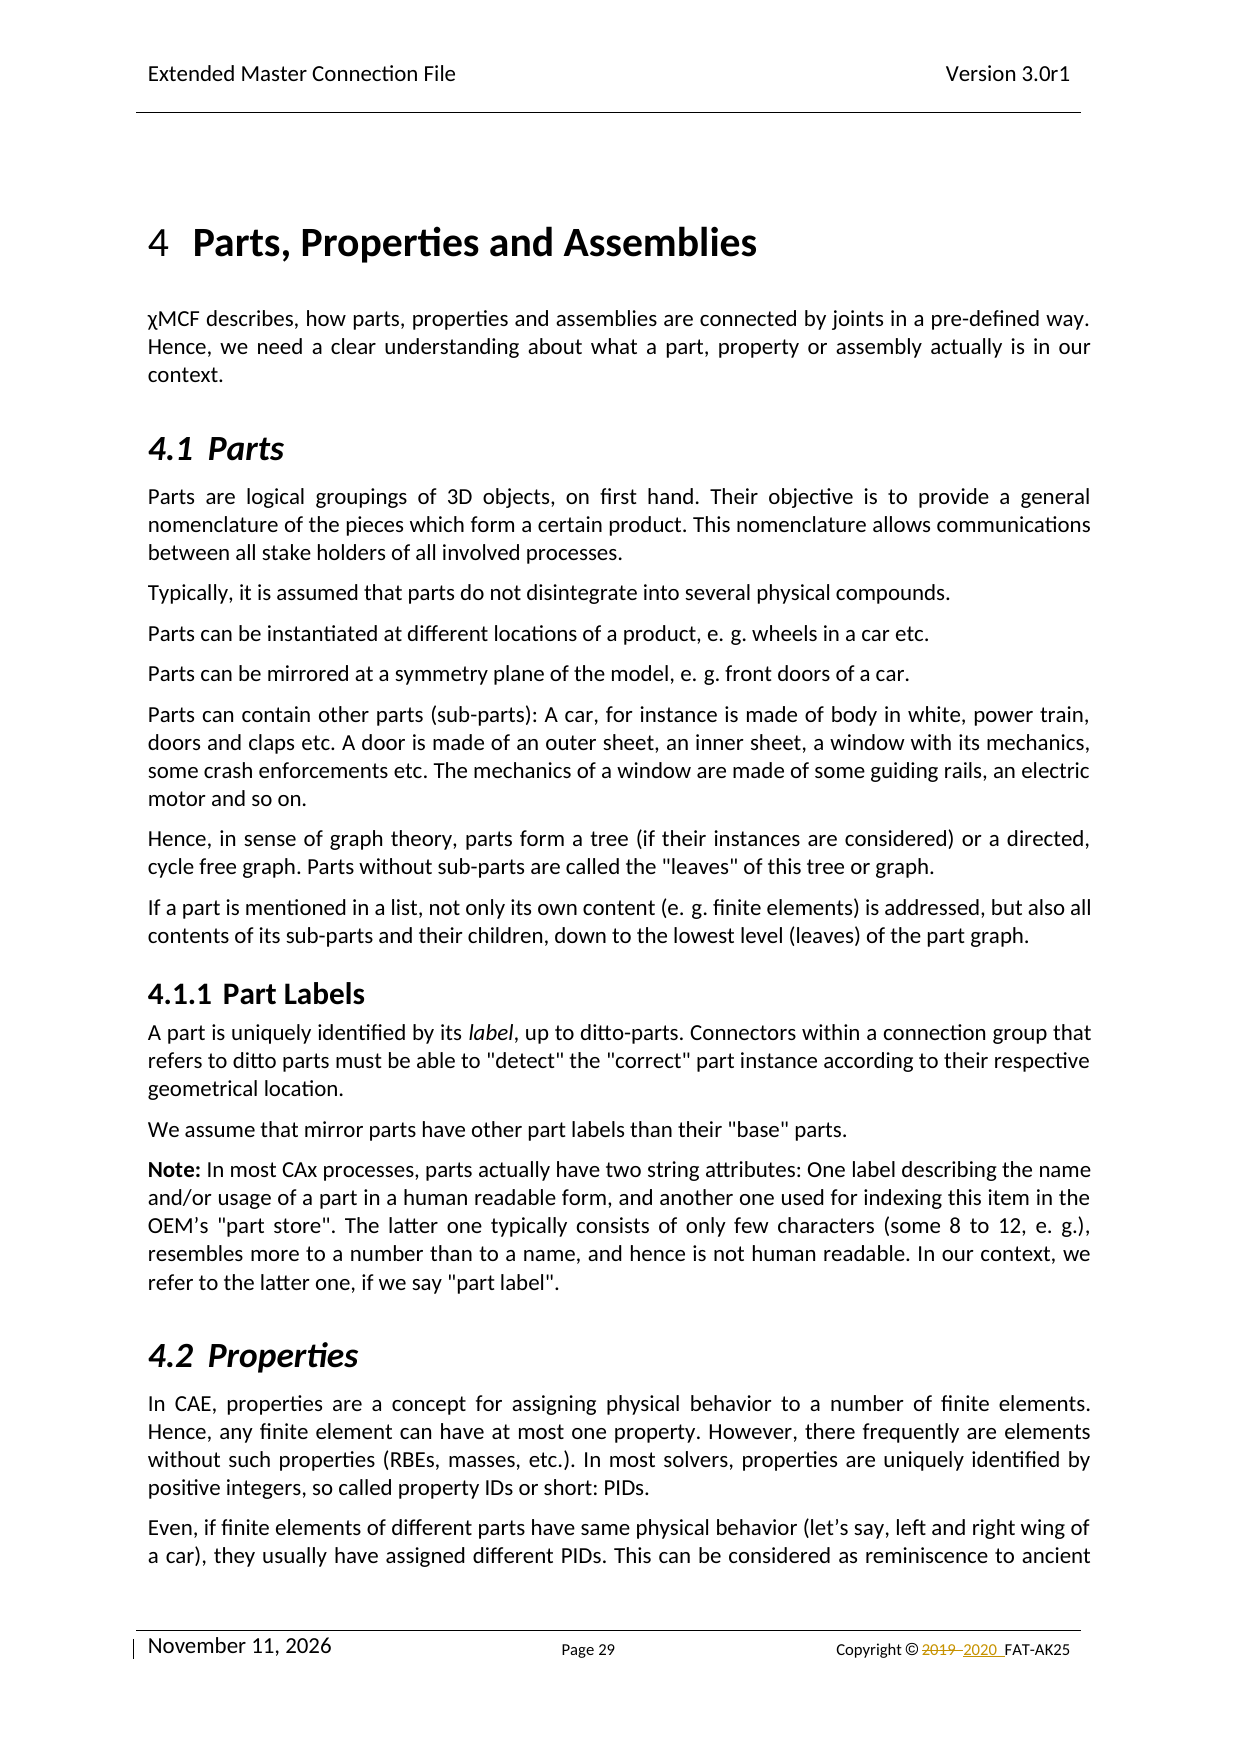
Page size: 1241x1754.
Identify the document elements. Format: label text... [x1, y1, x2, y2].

text χMCF describes, how parts, properties and assemblies are connected by joints in a pre-defined way. Hence, we need a clear understanding about what a part, property or assembly actually is in our context. [148, 304, 1092, 388]
text In CAE, properties are a concept for assigning physical behavior to a number of finite elements. Hence, any finite element can have at most one property. However, there frequently are elements without such properties (RBEs, masses, etc.). In most solvers, properties are uniquely identified by positive integers, so called property IDs or short: PIDs. [148, 1389, 1092, 1501]
text Hence, in sense of graph theory, parts form a tree (if their instances are considered) or a directed, cycle free graph. Parts without sub-parts are called the "leaves" of this tree or graph. [148, 824, 1092, 881]
text Parts are logical groupings of 3D objects, on first hand. Their objective is to provide a general nomenclature of the pieces which form a certain product. This nomenclature allows communications between all stake holders of all involved processes. [148, 482, 1092, 566]
text Parts can be mirrored at a symmetry plane of the model, e. g. front doors of a car. [148, 659, 1092, 687]
subtitle Parts [148, 426, 1092, 469]
text Typically, it is assumed that parts do not disintegrate into several physical compounds. [148, 578, 1092, 606]
text If a part is mentioned in a list, not only its own content (e. g. finite elements) is addressed, but also all contents of its sub-parts and their children, down to the lowest level (leaves) of the part graph. [148, 893, 1092, 949]
subtitle Properties [148, 1333, 1092, 1376]
text Note: In most CAx processes, parts actually have two string attributes: One label describing the name and/or usage of a part in a human readable form, and another one used for indexing this item in the OEM’s "part store". The latter one typically consists of only few characters (some 8 to 12, e. g.), resembles more to a number than to a name, and hence is not human readable. In our context, we refer to the latter one, if we say "part label". [148, 1156, 1092, 1296]
text Parts can be instantiated at different locations of a product, e. g. wheels in a car etc. [148, 619, 1092, 647]
text A part is uniquely identified by its label, up to ditto-parts. Connectors within a connection group that refers to ditto parts must be able to "detect" the "correct" part instance according to their respective geometrical location. [148, 1018, 1092, 1102]
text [148, 1513, 1092, 1569]
subtitle Part Labels [148, 974, 1092, 1012]
subtitle Parts, Properties and Assemblies [148, 216, 1092, 267]
text We assume that mirror parts have other part labels than their "base" parts. [148, 1115, 1092, 1143]
text Parts can contain other parts (sub-parts): A car, for instance is made of body in white, power train, doors and claps etc. A door is made of an outer sheet, an inner sheet, a window with its mechanics, some crash enforcements etc. The mechanics of a window are made of some guiding rails, an electric motor and so on. [148, 700, 1092, 812]
